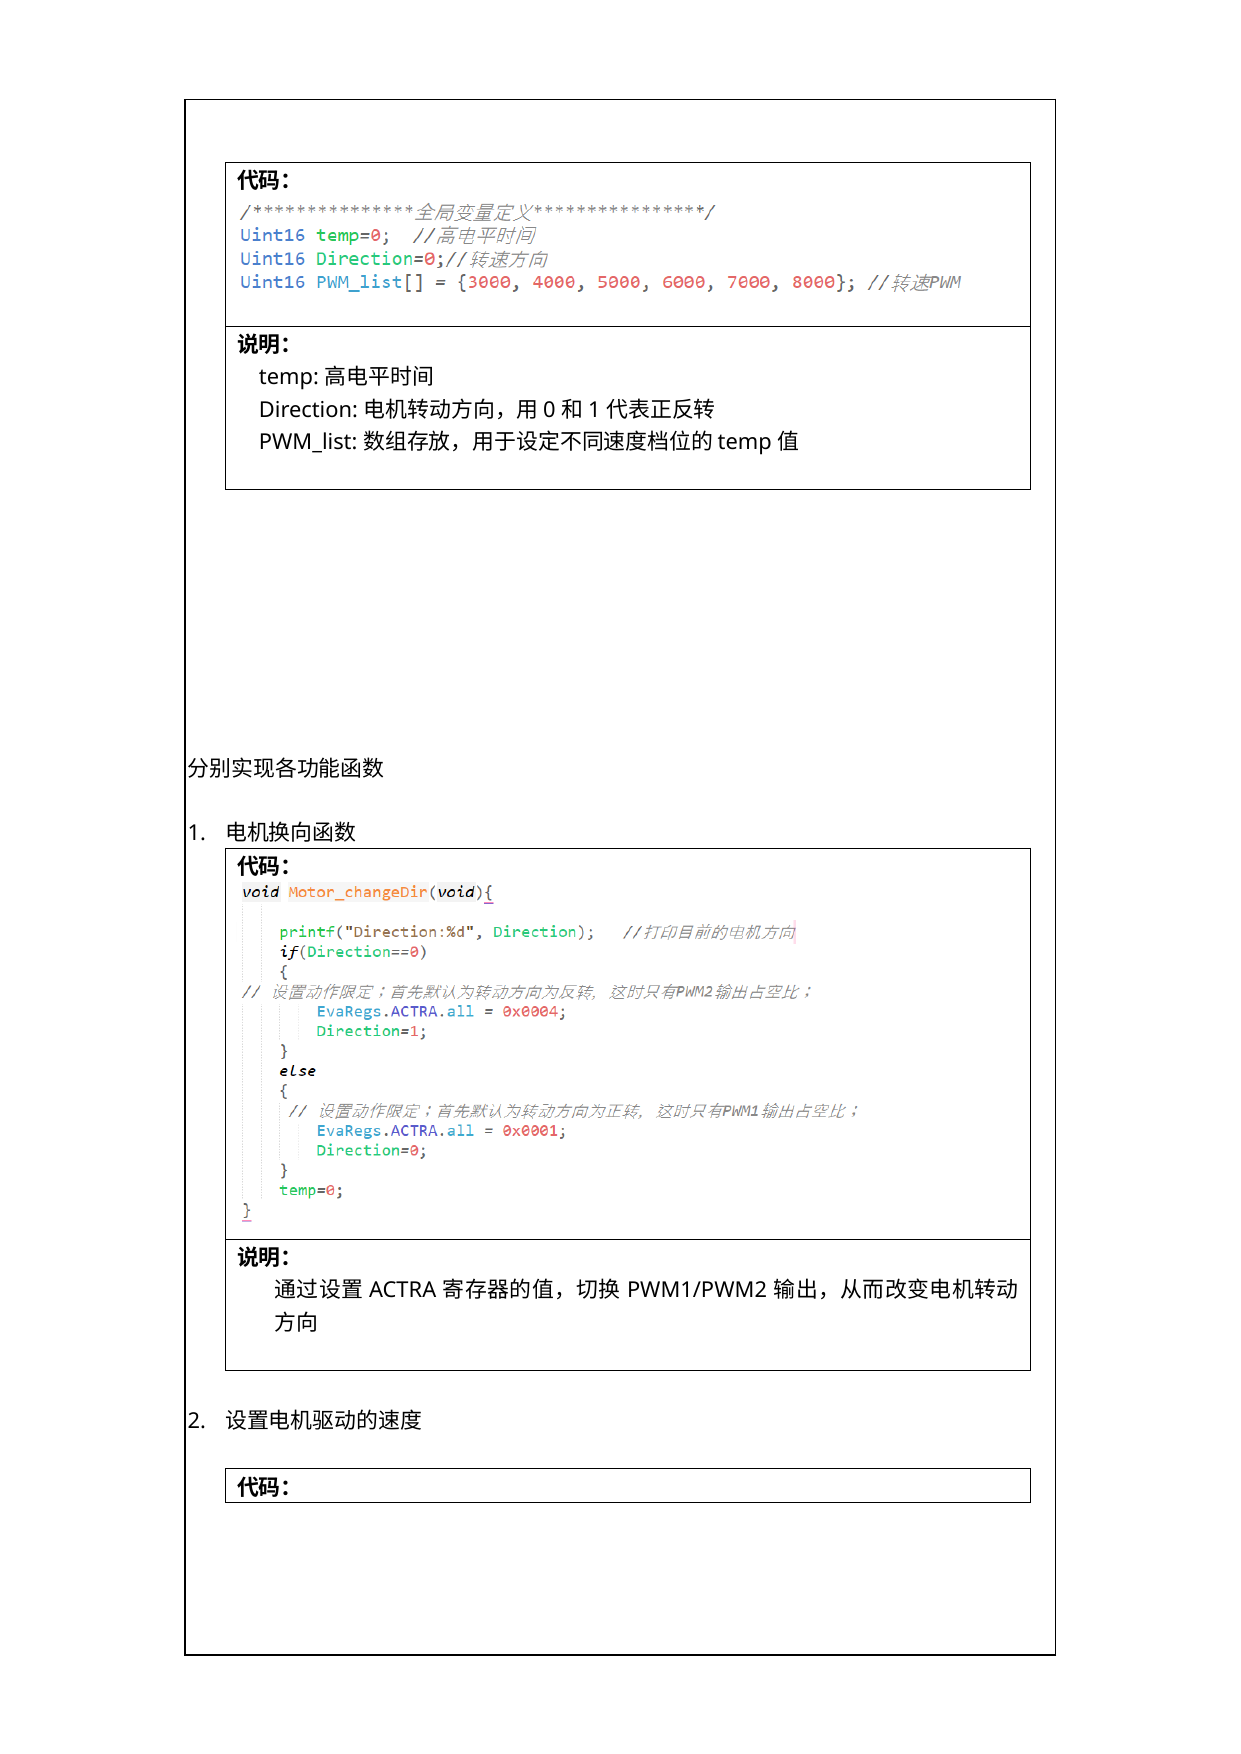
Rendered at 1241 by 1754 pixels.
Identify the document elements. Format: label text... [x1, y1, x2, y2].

table_header 代码： [226, 1469, 1030, 1502]
picture [236, 195, 1021, 311]
list 电机换向函数 [187, 815, 1053, 848]
text 分别实现各功能函数 [187, 750, 1053, 783]
table_cell 说明： temp: 高电平时间 Direction: 电机转动方向，用0 和 1 代表正反转 PWM_list: 数组存放，用于设定不同速度档位的temp 值 [226, 327, 1030, 489]
list 设置电机驱动的速度 [187, 1403, 1053, 1436]
picture [236, 881, 980, 1229]
table_header 代码： [226, 163, 1030, 326]
table_header 代码： [226, 849, 1030, 1239]
table_cell 说明： 通过设置 ACTRA 寄存器的值，切换 PWM1/PWM2 输出，从而改变电机转动方向 [226, 1240, 1030, 1370]
